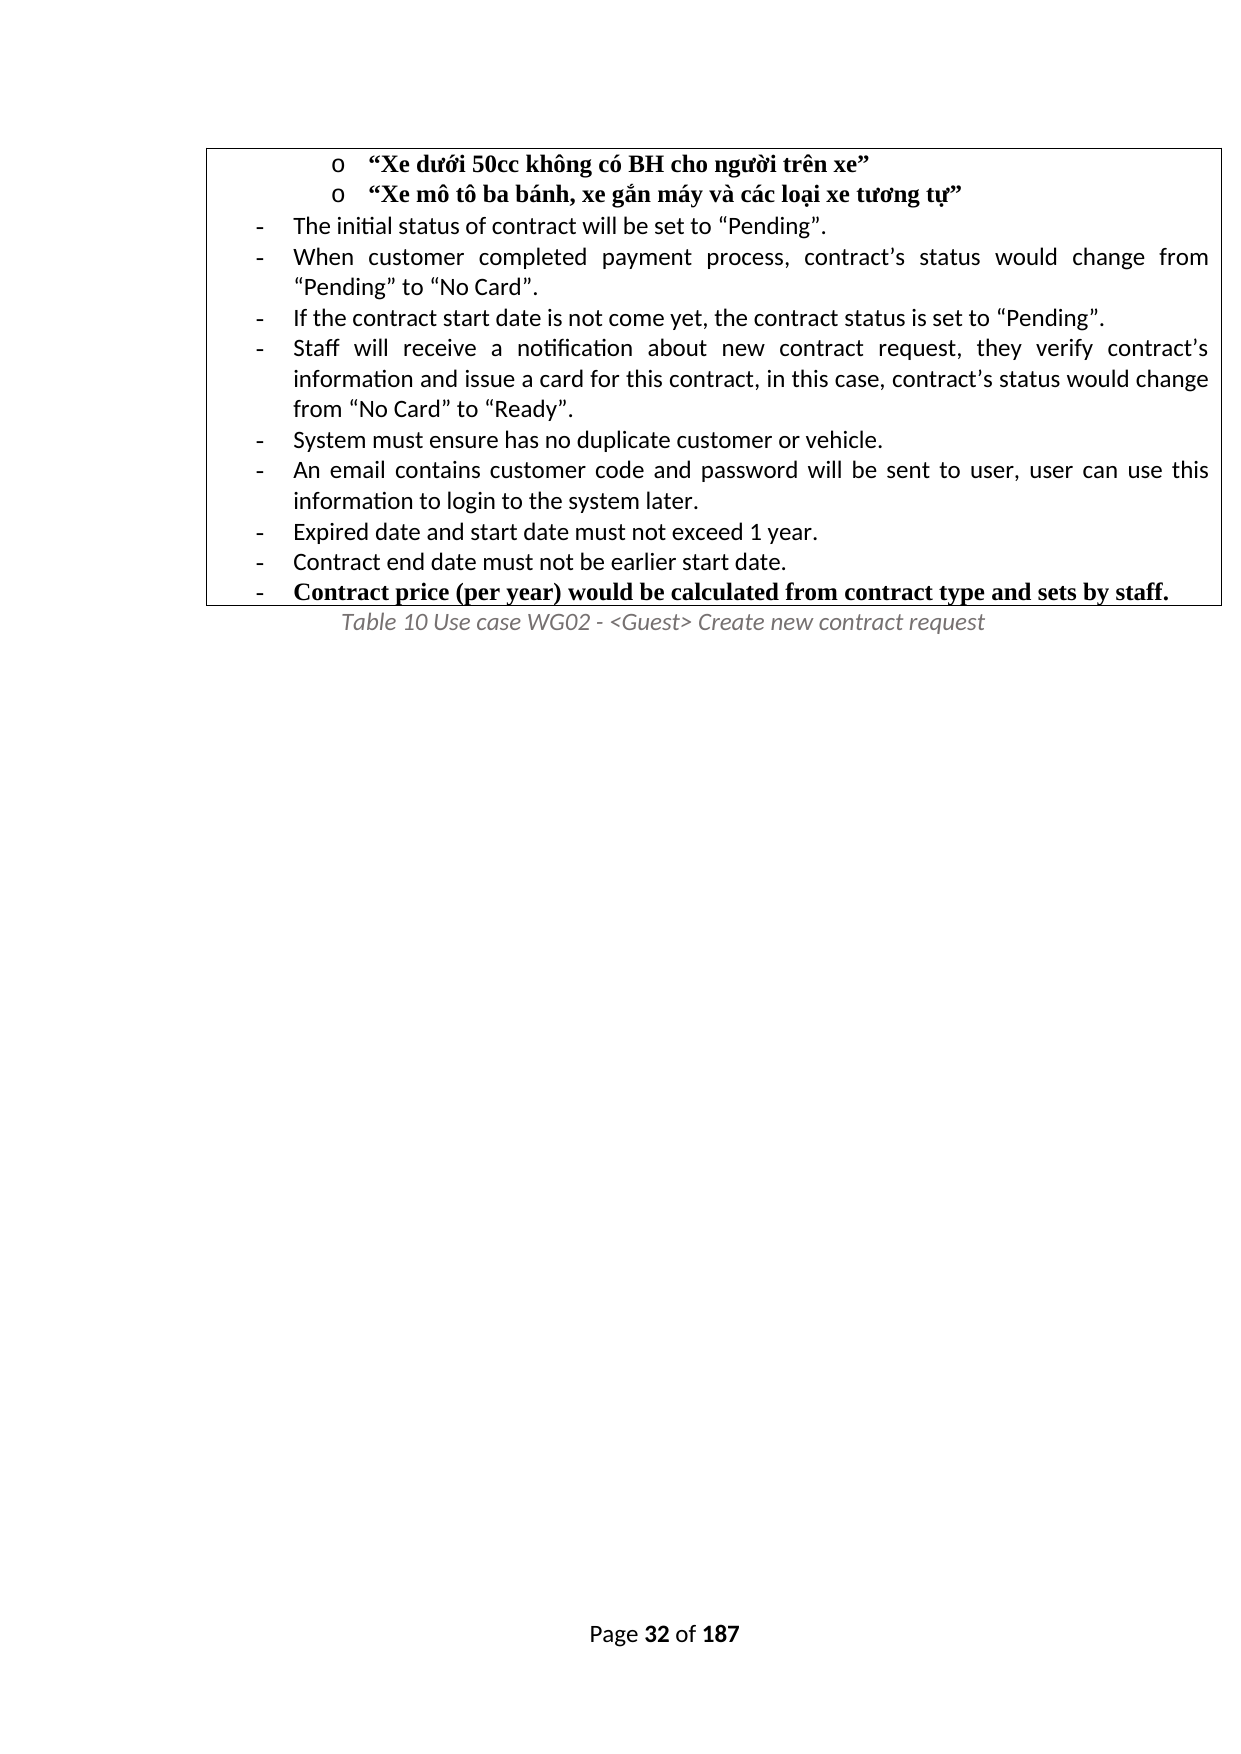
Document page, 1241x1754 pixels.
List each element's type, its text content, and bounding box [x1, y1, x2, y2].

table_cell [207, 149, 1221, 605]
